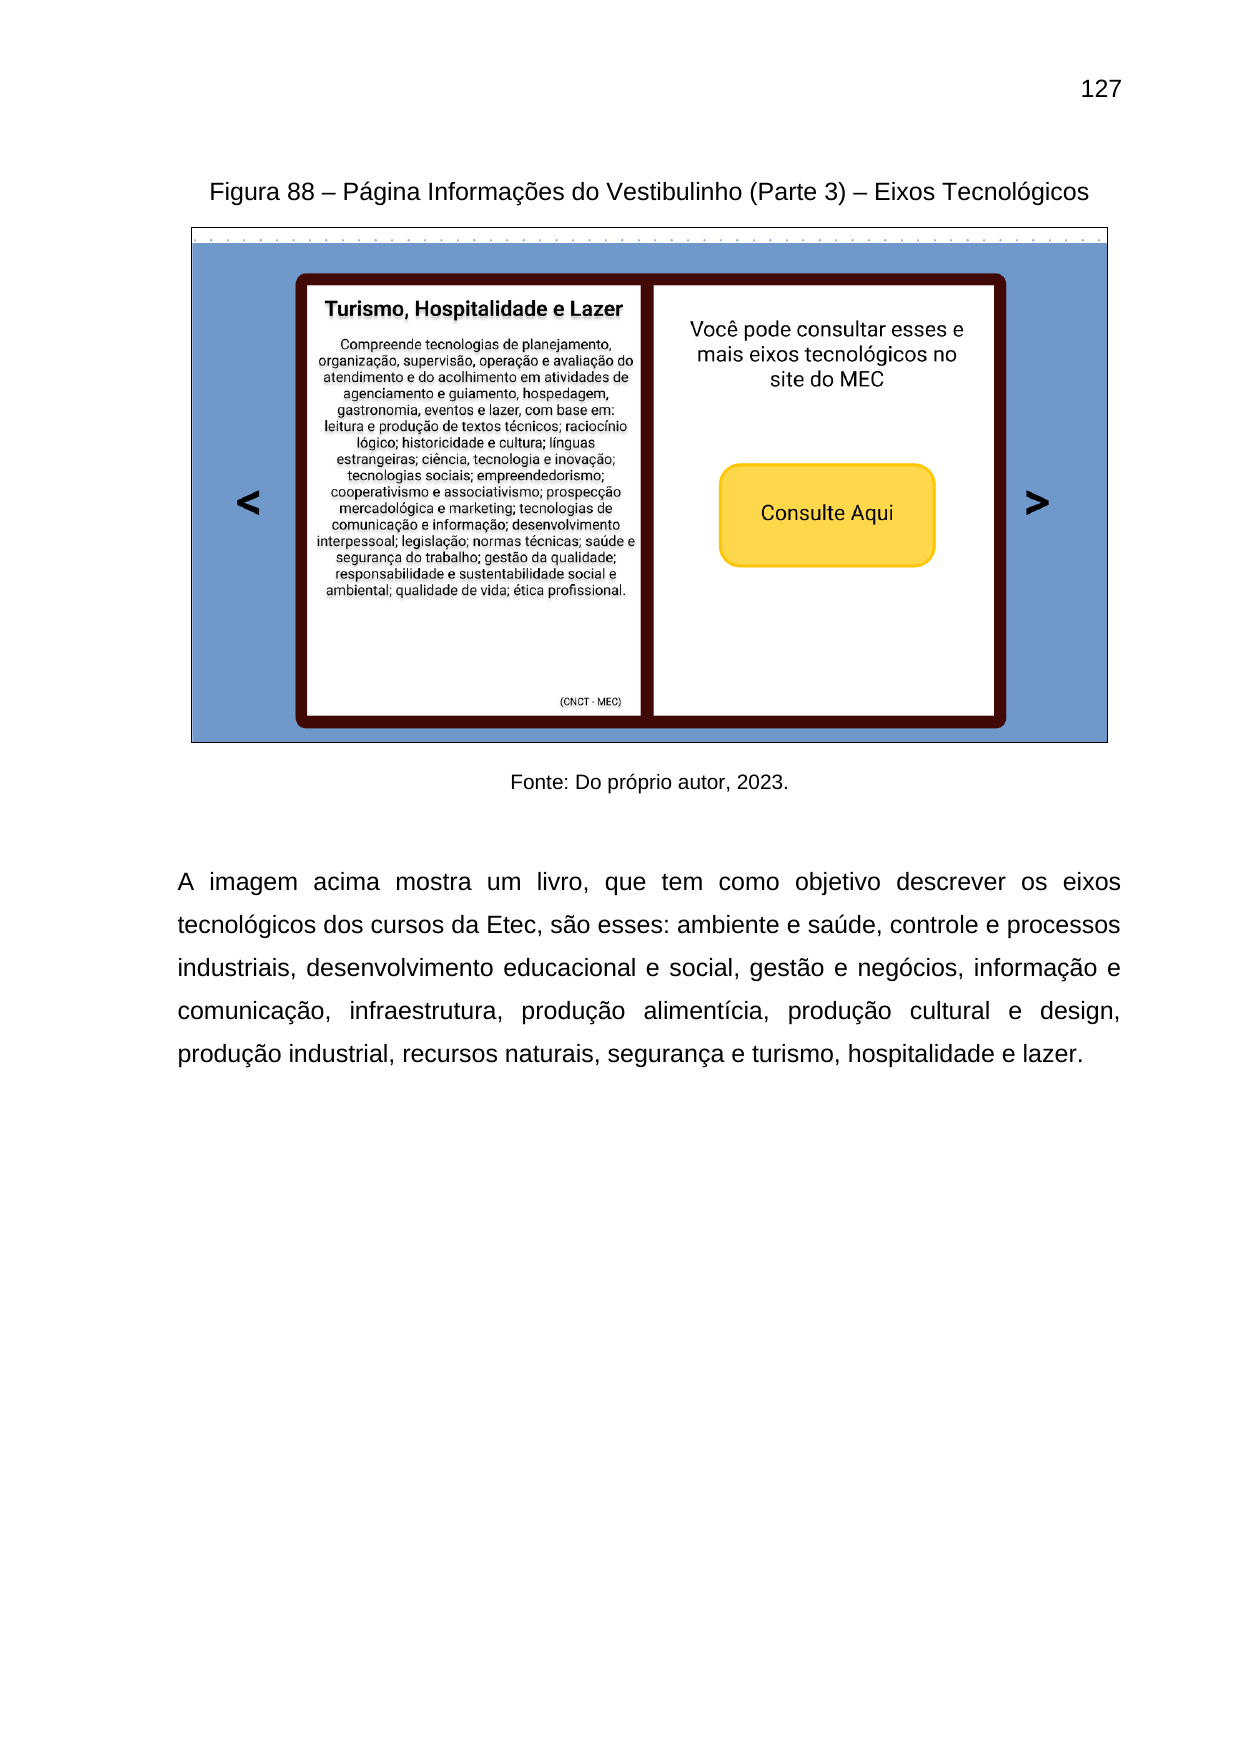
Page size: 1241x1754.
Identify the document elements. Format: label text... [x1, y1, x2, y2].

text A imagem acima mostra um livro, que tem como objetivo descrever os eixos tecnológicos dos cursos da Etec, são esses: ambiente e saúde, controle e processos industriais, desenvolvimento educacional e social, gestão e negócios, informação e comunicação, infraestrutura, produção alimentícia, produção cultural e design, produção industrial, recursos naturais, segurança e turismo, hospitalidade e lazer. [177, 867, 1122, 1068]
picture [192, 228, 1107, 742]
text Fonte: Do próprio autor, 2023. [177, 770, 1122, 794]
text Figura 88 – Página Informações do Vestibulinho (Parte 3) – Eixos Tecnológicos [177, 177, 1122, 206]
